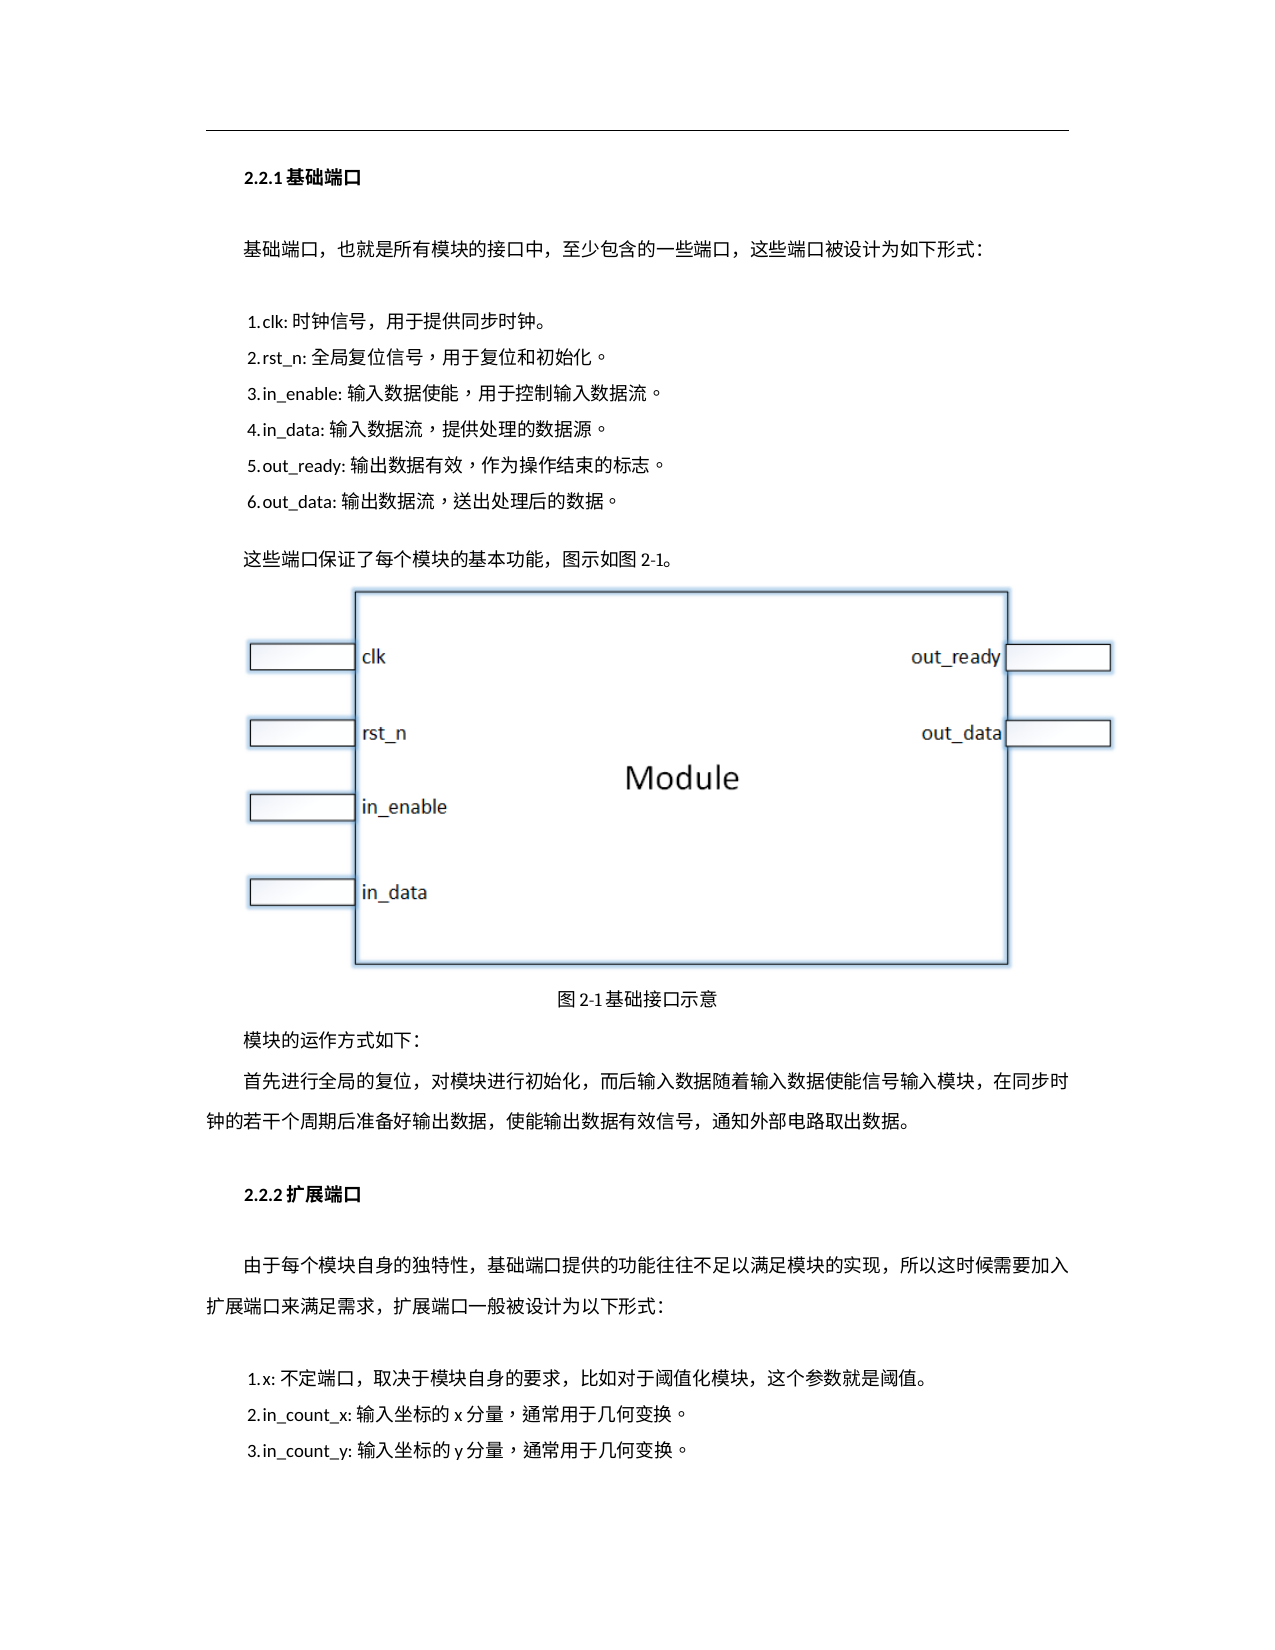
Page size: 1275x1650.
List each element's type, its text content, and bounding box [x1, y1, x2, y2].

list in_data: 输入数据流，提供处理的数据源。 [209, 416, 1066, 442]
subtitle 2.2.2 扩展端口 [206, 1179, 1069, 1206]
list out_data: 输出数据流，送出处理后的数据。 [209, 488, 1066, 513]
text 这些端口保证了每个模块的基本功能，图示如图2-1。 [206, 545, 1069, 572]
text 基础端口，也就是所有模块的接口中，至少包含的一些端口，这些端口被设计为如下形式： [206, 235, 1069, 262]
subtitle 2.2.1 基础端口 [206, 163, 1069, 190]
list x: 不定端口，取决于模块自身的要求，比如对于阈值化模块，这个参数就是阈值。 [209, 1364, 1066, 1391]
list out_ready: 输出数据有效，作为操作结束的标志。 [209, 452, 1066, 478]
list in_count_y: 输入坐标的y分量，通常用于几何变换。 [209, 1437, 1066, 1463]
list in_enable: 输入数据使能，用于控制输入数据流。 [209, 380, 1066, 406]
list clk: 时钟信号，用于提供同步时钟。 [209, 307, 1066, 334]
text 模块的运作方式如下： [206, 1026, 1069, 1053]
text 首先进行全局的复位，对模块进行初始化，而后输入数据随着输入数据使能信号输入模块，在同步时钟的若干个周期后准备好输出数据，使能输出数据有效信号，通知外部电路取出数据。 [206, 1066, 1069, 1134]
list rst_n: 全局复位信号，用于复位和初始化。 [209, 344, 1066, 370]
list in_count_x: 输入坐标的x分量，通常用于几何变换。 [209, 1401, 1066, 1427]
text 由于每个模块自身的独特性，基础端口提供的功能往往不足以满足模块的实现，所以这时候需要加入扩展端口来满足需求，扩展端口一般被设计为以下形式： [206, 1251, 1069, 1319]
picture [243, 585, 1119, 972]
